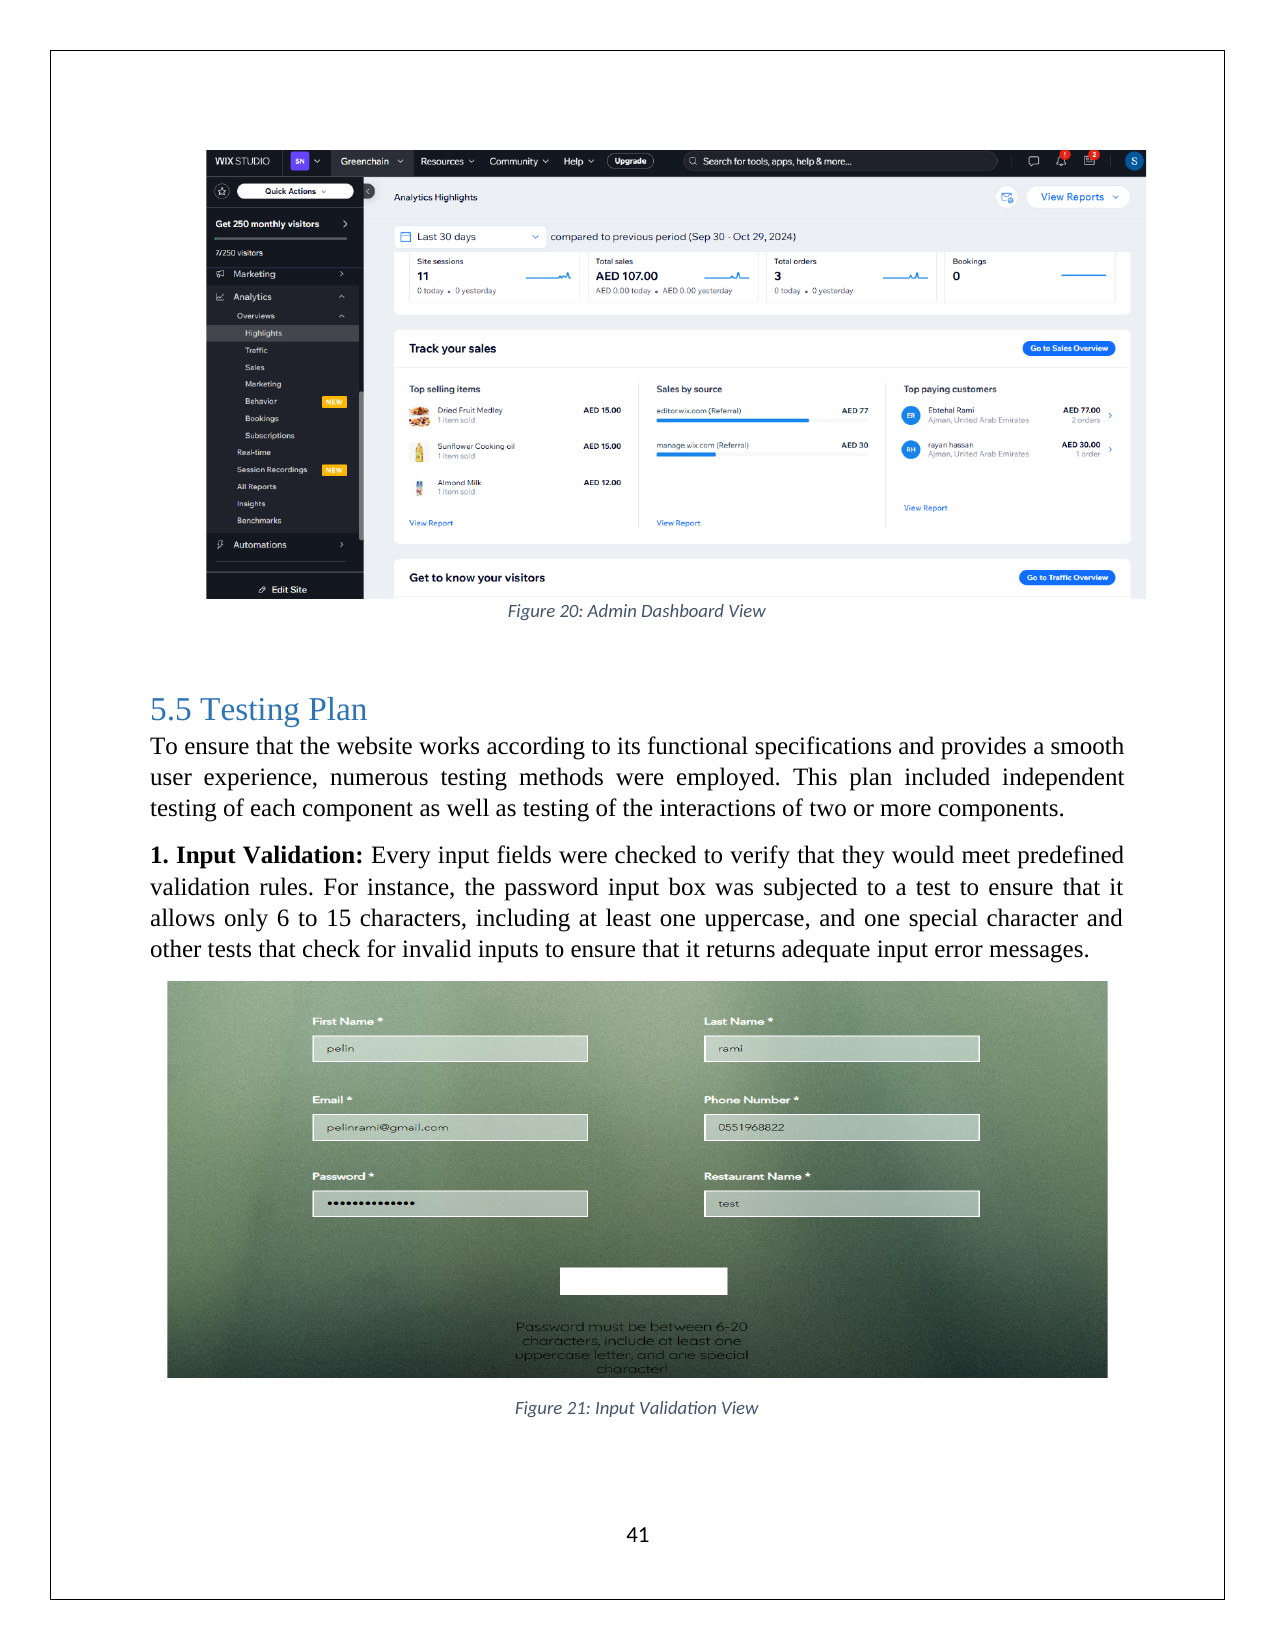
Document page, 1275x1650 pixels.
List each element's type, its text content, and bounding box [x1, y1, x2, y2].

picture [206, 150, 1147, 599]
text To ensure that the website works according to its functional specifications and provides a smooth user experience, numerous testing methods were employed. This plan included independent testing of each component as well as testing of the interactions of two or more components. [150, 731, 1125, 822]
subtitle 5.5 Testing Plan [150, 689, 1125, 728]
picture [167, 981, 1108, 1378]
text 1. Input Validation: Every input fields were checked to verify that they would meet predefined validation rules. For instance, the password input box was subjected to a test to ensure that it allows only 6 to 15 characters, including at least one uppercase, and one special character and other tests that check for invalid inputs to ensure that it returns adequate input error messages. [150, 841, 1125, 962]
